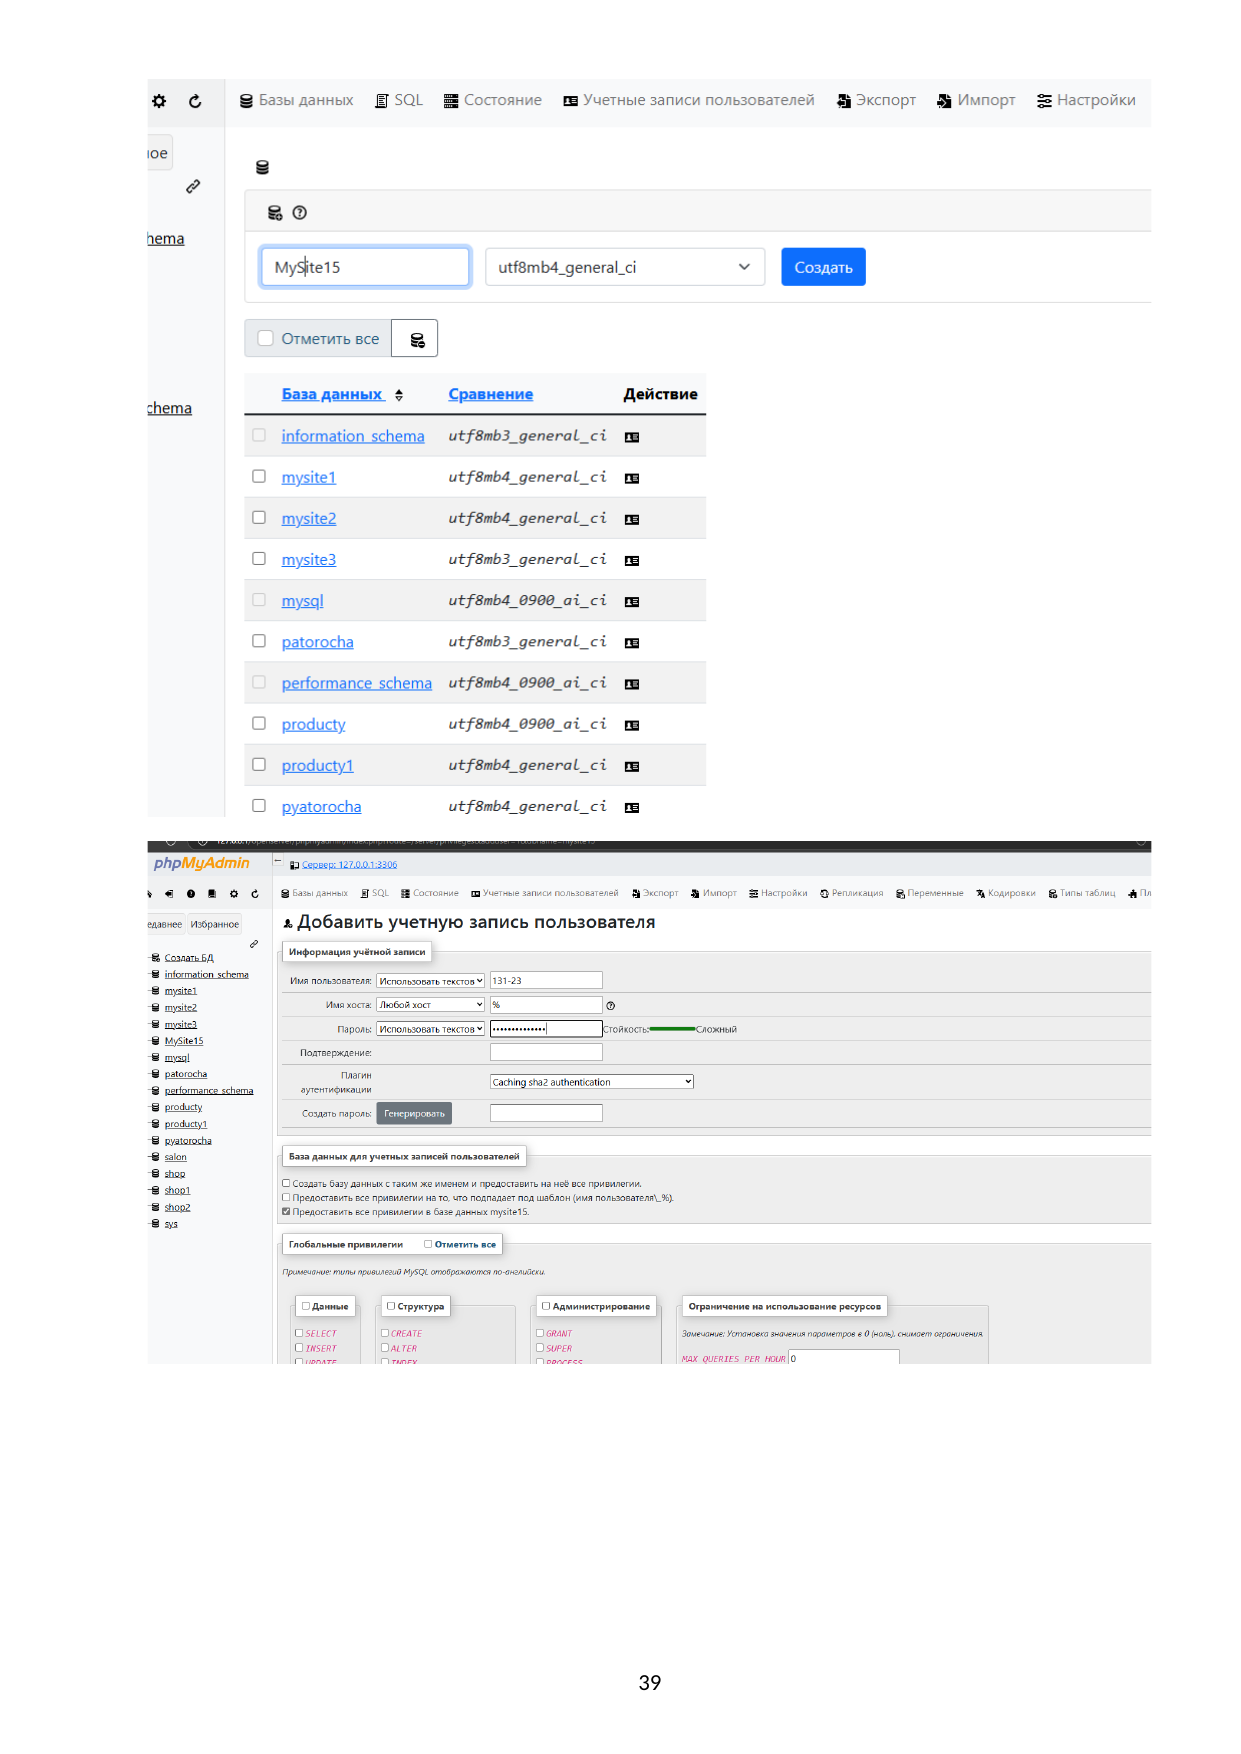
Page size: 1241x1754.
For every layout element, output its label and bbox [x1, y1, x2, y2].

picture [147, 841, 1152, 1364]
picture [147, 79, 1152, 817]
